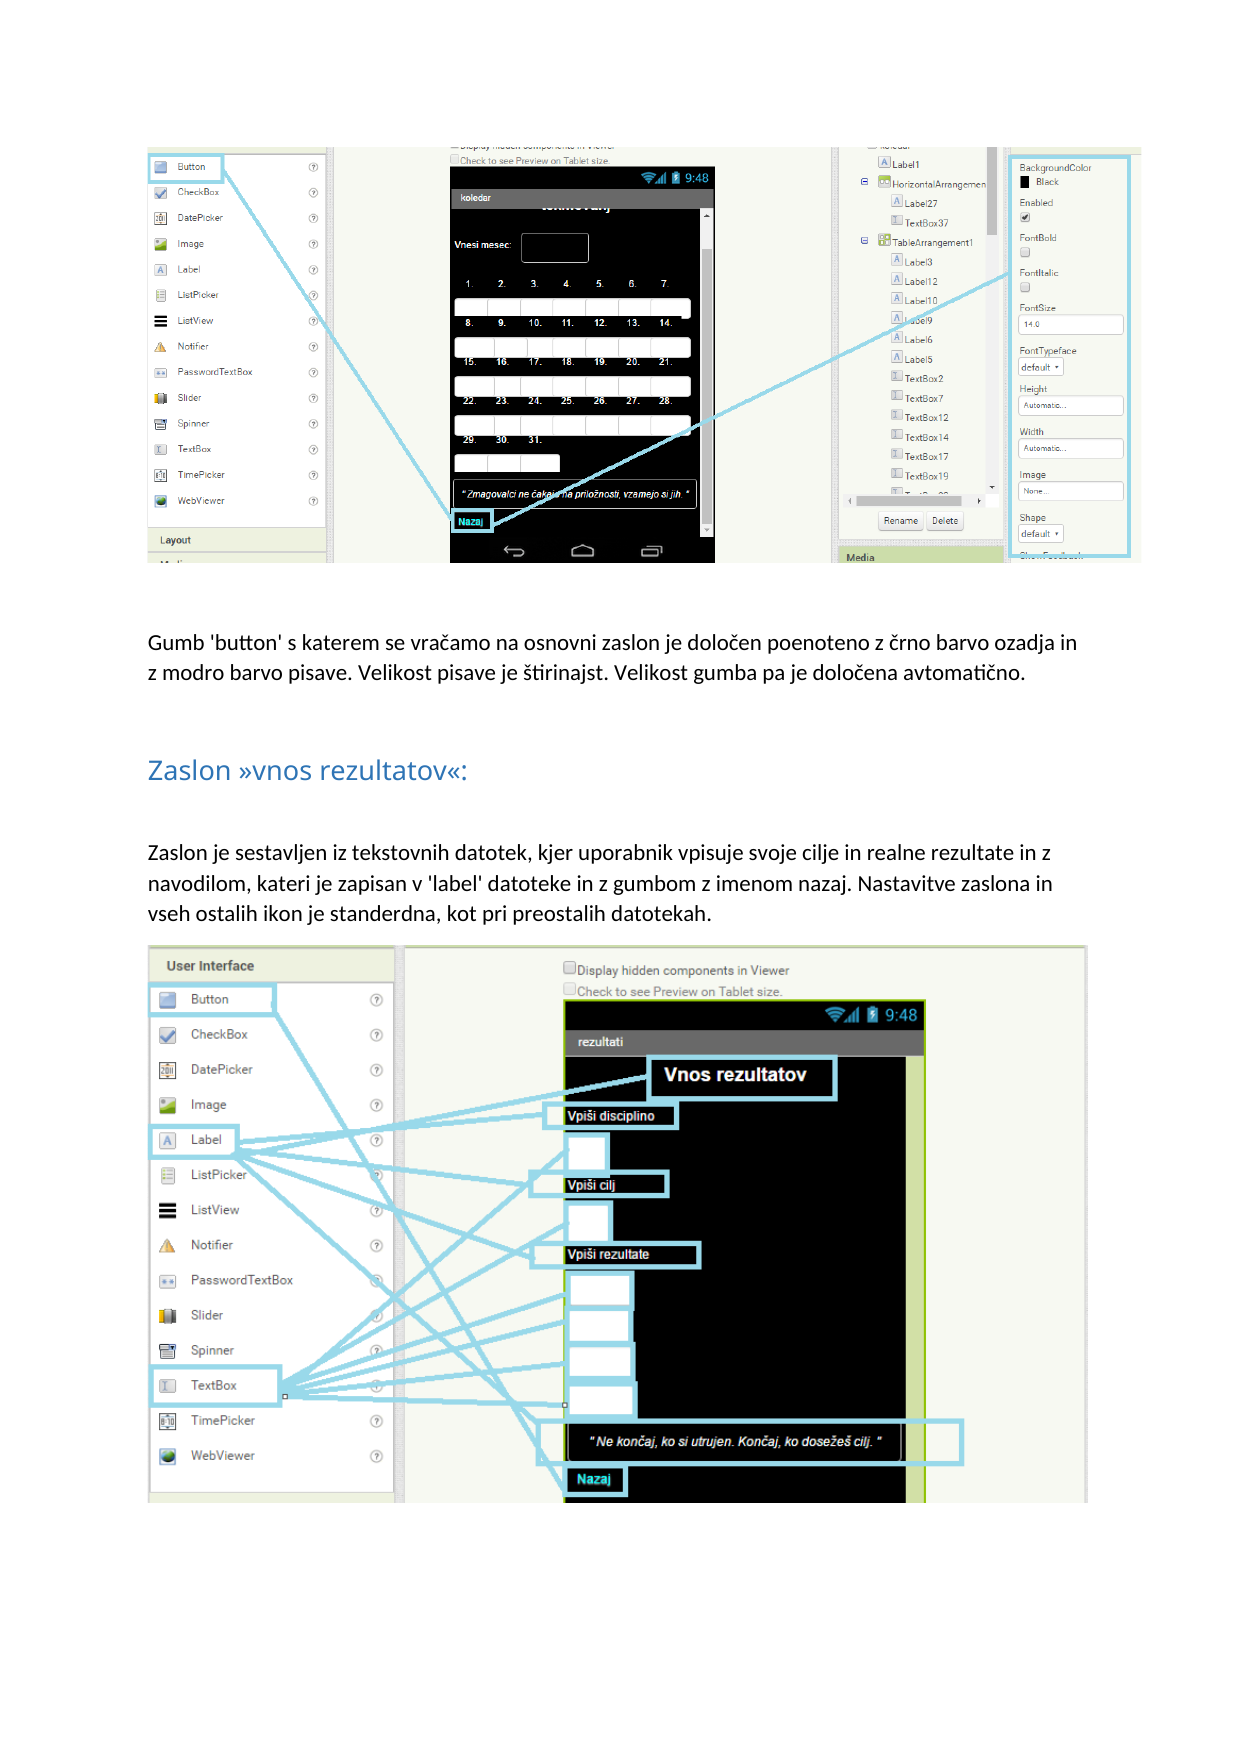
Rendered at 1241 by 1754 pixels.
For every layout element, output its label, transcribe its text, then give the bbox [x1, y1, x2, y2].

picture [147, 945, 1088, 1503]
subtitle Zaslon »vnos rezultatov«: [148, 752, 1093, 789]
picture [147, 147, 1142, 563]
text Gumb 'button' s katerem se vračamo na osnovni zaslon je določen poenoteno z črno barvo ozadja in z modro barvo pisave. Velikost pisave je štirinajst. Velikost gumba pa je določena avtomatično. [148, 628, 1093, 686]
text Zaslon je sestavljen iz tekstovnih datotek, kjer uporabnik vpisuje svoje cilje in realne rezultate in z navodilom, kateri je zapisan v 'label' datoteke in z gumbom z imenom nazaj. Nastavitve zaslona in vseh ostalih ikon je standerdna, kot pri preostalih datotekah. [148, 838, 1093, 927]
